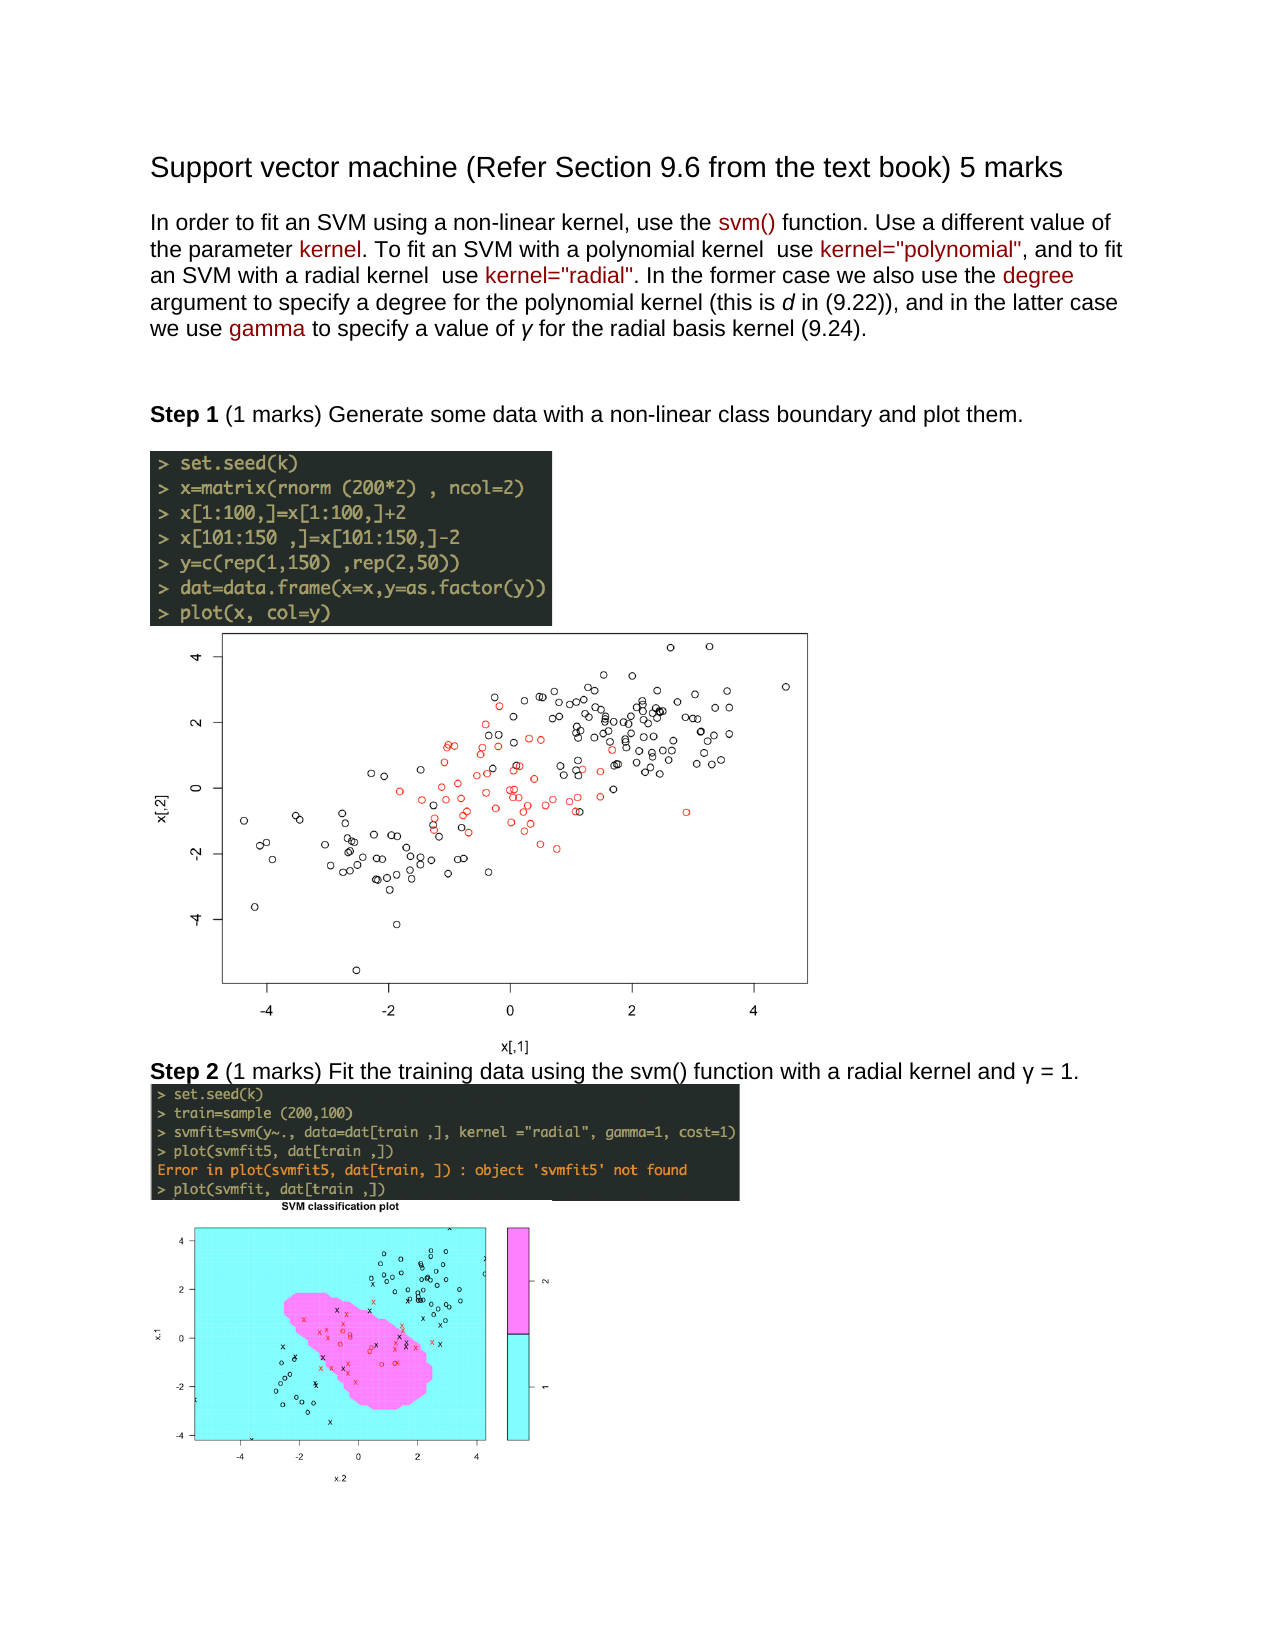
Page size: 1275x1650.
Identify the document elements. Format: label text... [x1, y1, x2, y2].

picture [150, 1084, 740, 1485]
text Step 1 (1 marks) Generate some data with a non-linear class boundary and plot them. [150, 401, 1125, 427]
text Support vector machine (Refer Section 9.6 from the text book) 5 marks [150, 150, 1125, 183]
text In order to fit an SVM using a non-linear kernel, use the svm() function. Use a different value of the parameter kernel. To fit an SVM with a polynomial kernel use kernel="polynomial", and to fit an SVM with a radial kernel use kernel="radial". In the former case we also use the degree argument to specify a degree for the polynomial kernel (this is d in (9.22)), and in the latter case we use gamma to specify a value of γ for the radial basis kernel (9.24). [150, 209, 1125, 341]
picture [150, 451, 816, 1059]
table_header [141, 452, 1181, 1497]
